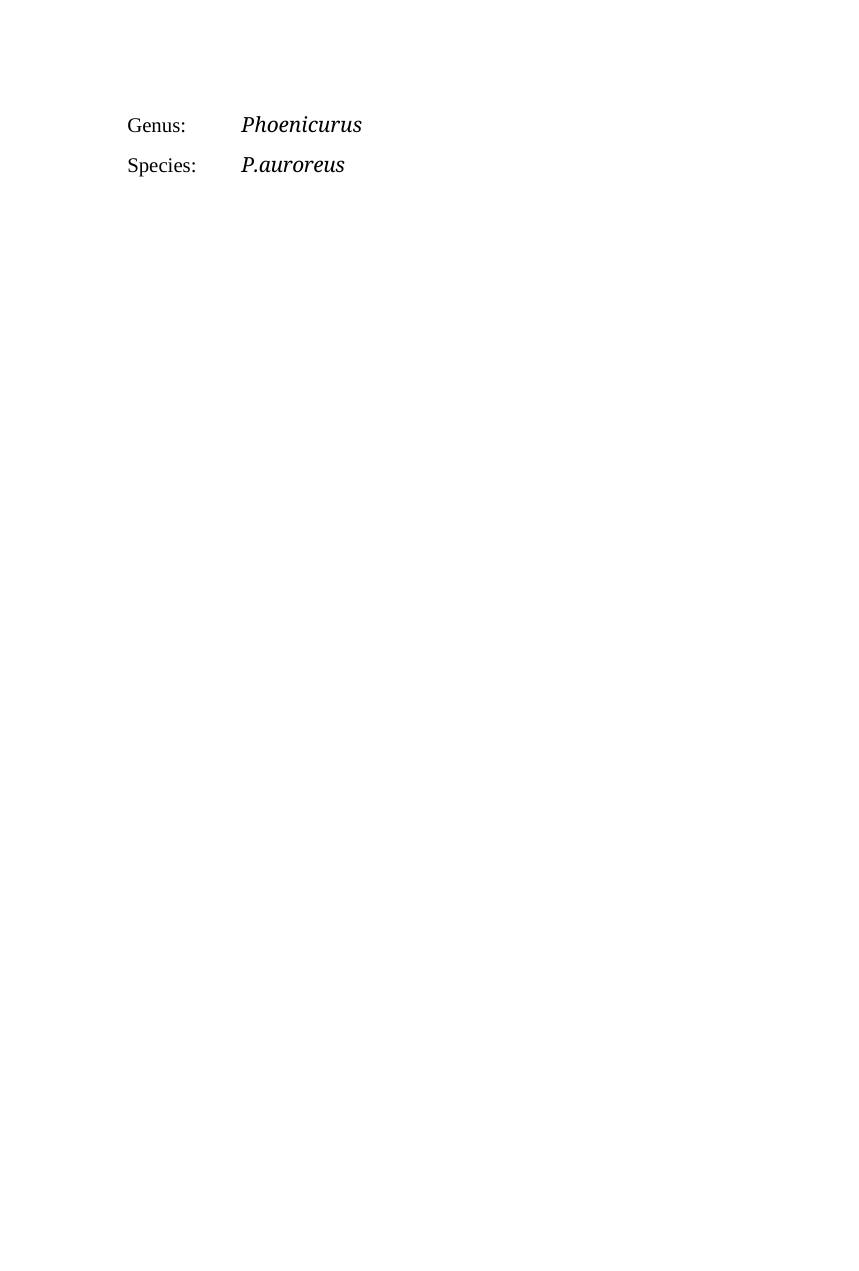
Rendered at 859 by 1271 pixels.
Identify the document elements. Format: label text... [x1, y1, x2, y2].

text Genus: Phoenicurus [127, 110, 858, 139]
text Species: P.auroreus [127, 150, 858, 179]
